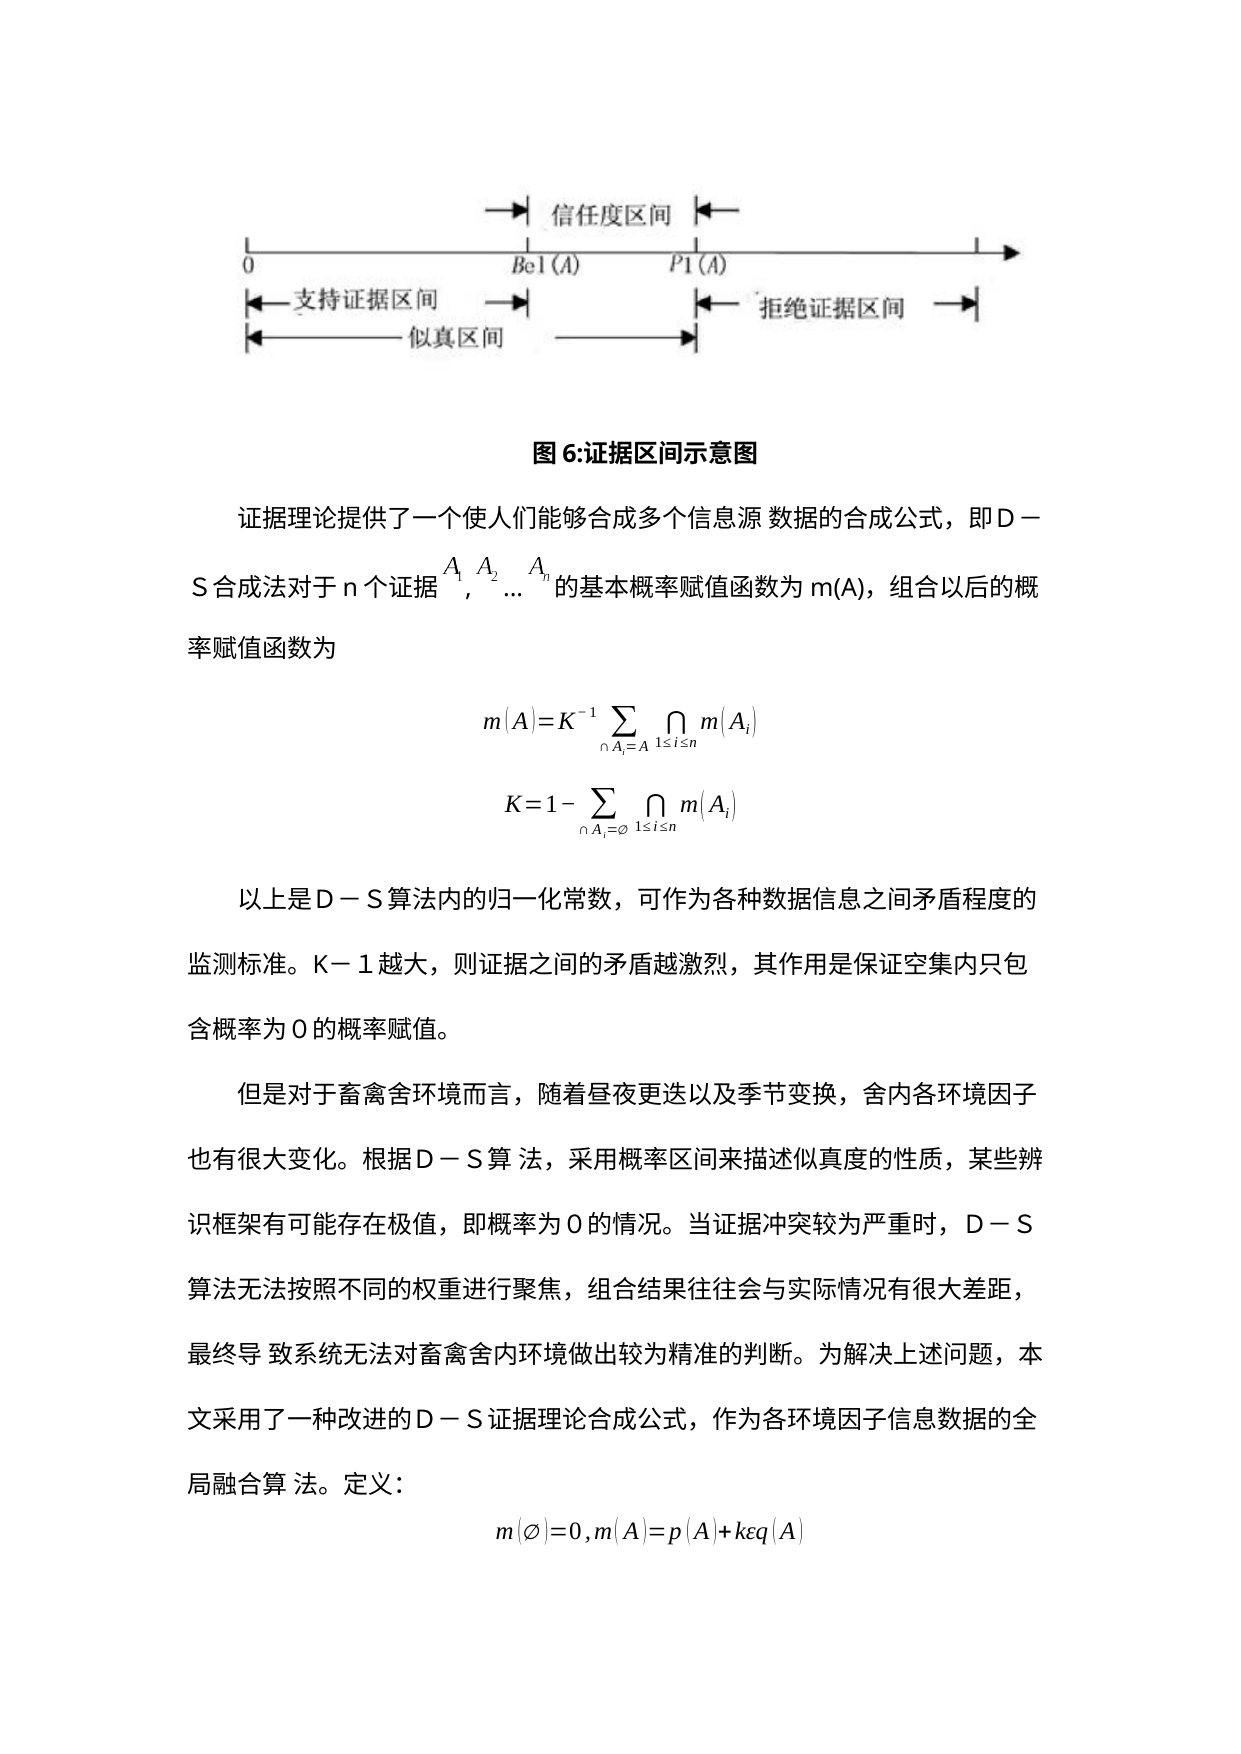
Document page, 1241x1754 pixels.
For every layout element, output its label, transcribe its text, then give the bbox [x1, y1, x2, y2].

text 图6:证据区间示意图 [187, 419, 1053, 484]
text 以上是Ｄ－Ｓ算法内的归一化常数，可作为各种数据信息之间矛盾程度的监测标准。K－１越大，则证据之间的矛盾越激烈，其作用是保证空集内只包含概率为０的概率赋值。 [187, 865, 1053, 1060]
picture [187, 174, 1073, 377]
text 证据理论提供了一个使人们能够合成多个信息源 数据的合成公式，即Ｄ－Ｓ合成法对于n个证据,...的基本概率赋值函数为 m(A)，组合以后的概率赋值函数为 [187, 484, 1053, 679]
text 但是对于畜禽舍环境而言，随着昼夜更迭以及季节变换，舍内各环境因子也有很大变化。根据Ｄ－Ｓ算 法，采用概率区间来描述似真度的性质，某些辨识框架有可能存在极值，即概率为０的情况。当证据冲突较为严重时，Ｄ－Ｓ算法无法按照不同的权重进行聚焦，组合结果往往会与实际情况有很大差距，最终导 致系统无法对畜禽舍内环境做出较为精准的判断。为解决上述问题，本文采用了一种改进的Ｄ－Ｓ证据理论合成公式，作为各环境因子信息数据的全局融合算 法。定义： [187, 1060, 1053, 1515]
